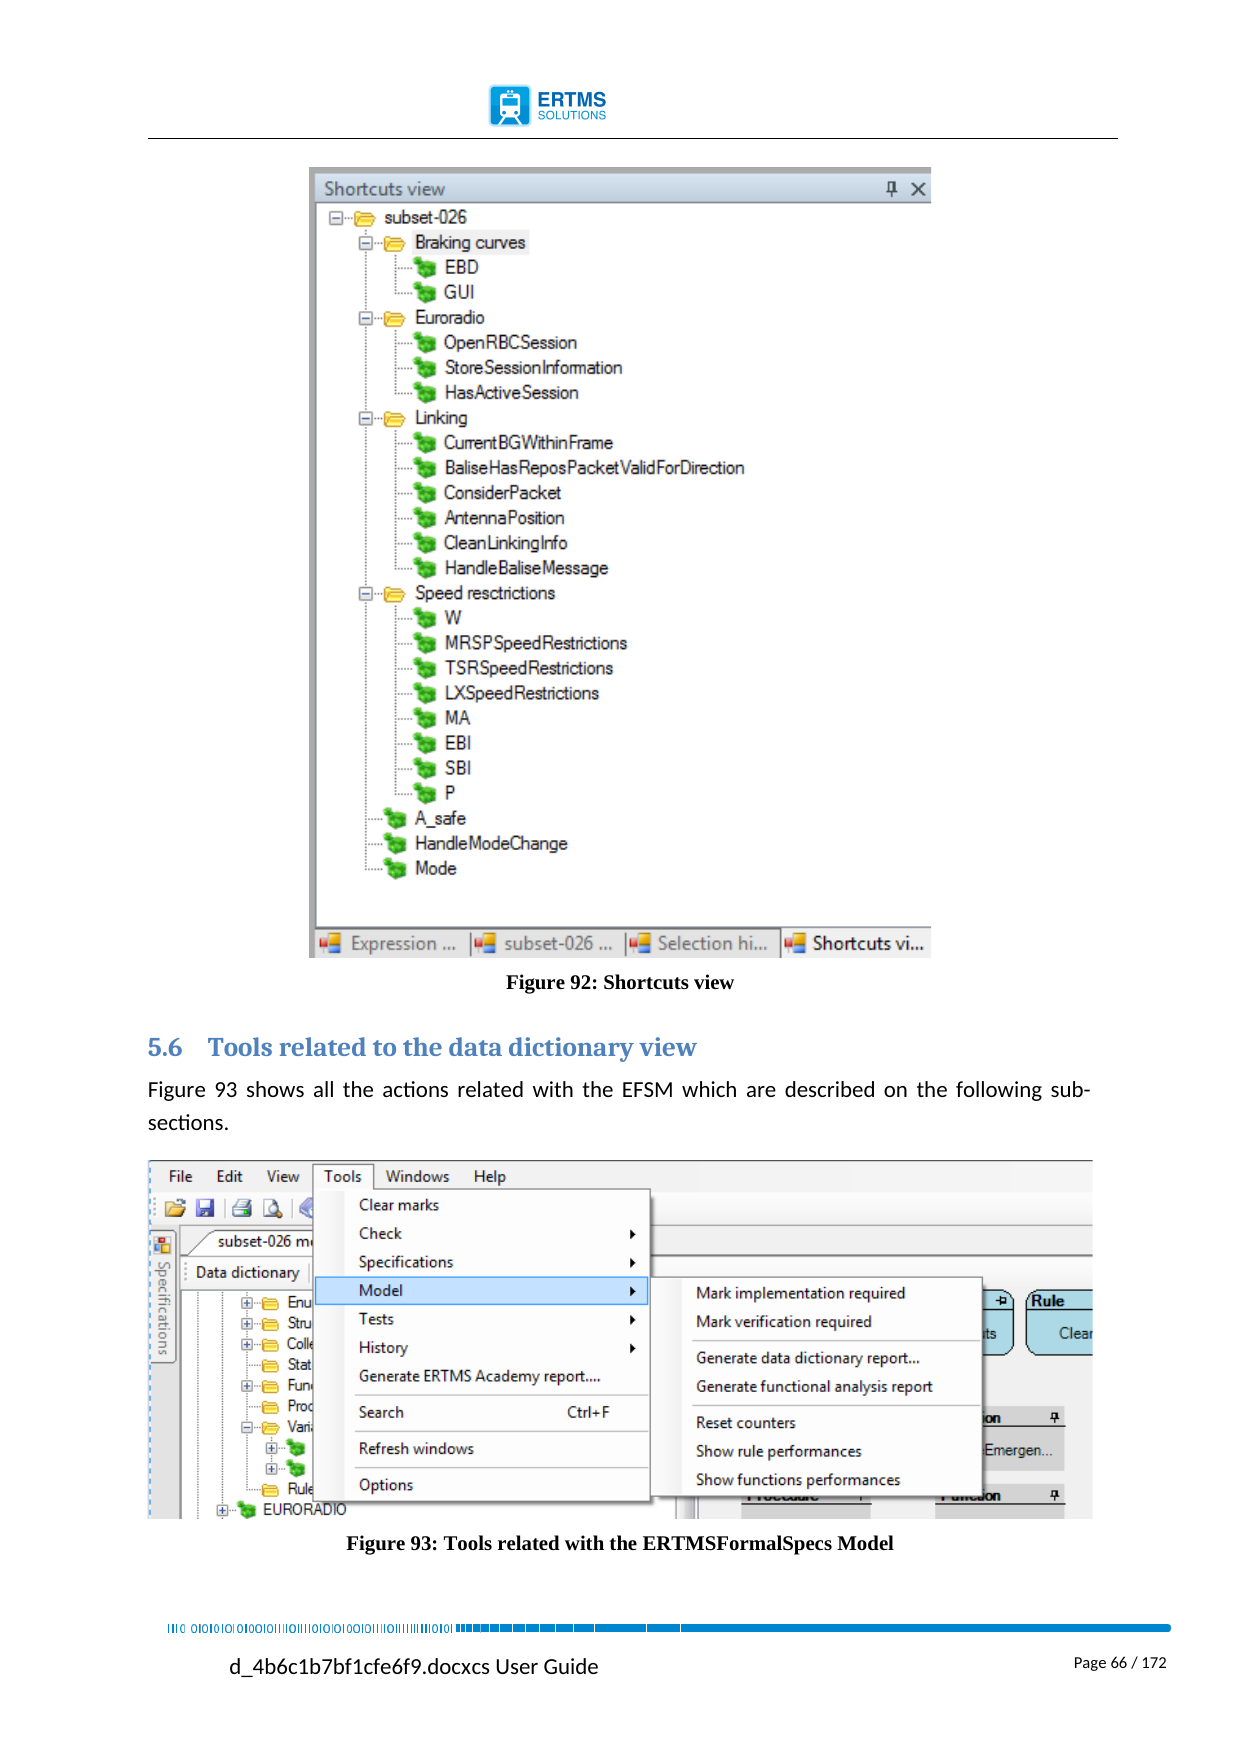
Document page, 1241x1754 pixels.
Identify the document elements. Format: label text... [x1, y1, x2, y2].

text Figure 93 shows all the actions related with the EFSM which are described on the following sub-sections. [148, 1075, 1093, 1136]
text Figure 92: Shortcuts view [148, 970, 1093, 994]
picture [167, 1624, 1171, 1633]
picture [309, 167, 932, 958]
picture [477, 73, 617, 138]
text Figure 93: Tools related with the ERTMSFormalSpecs Model [148, 1531, 1093, 1555]
picture [147, 1160, 1093, 1519]
subtitle Tools related to the data dictionary view [148, 1032, 1093, 1063]
